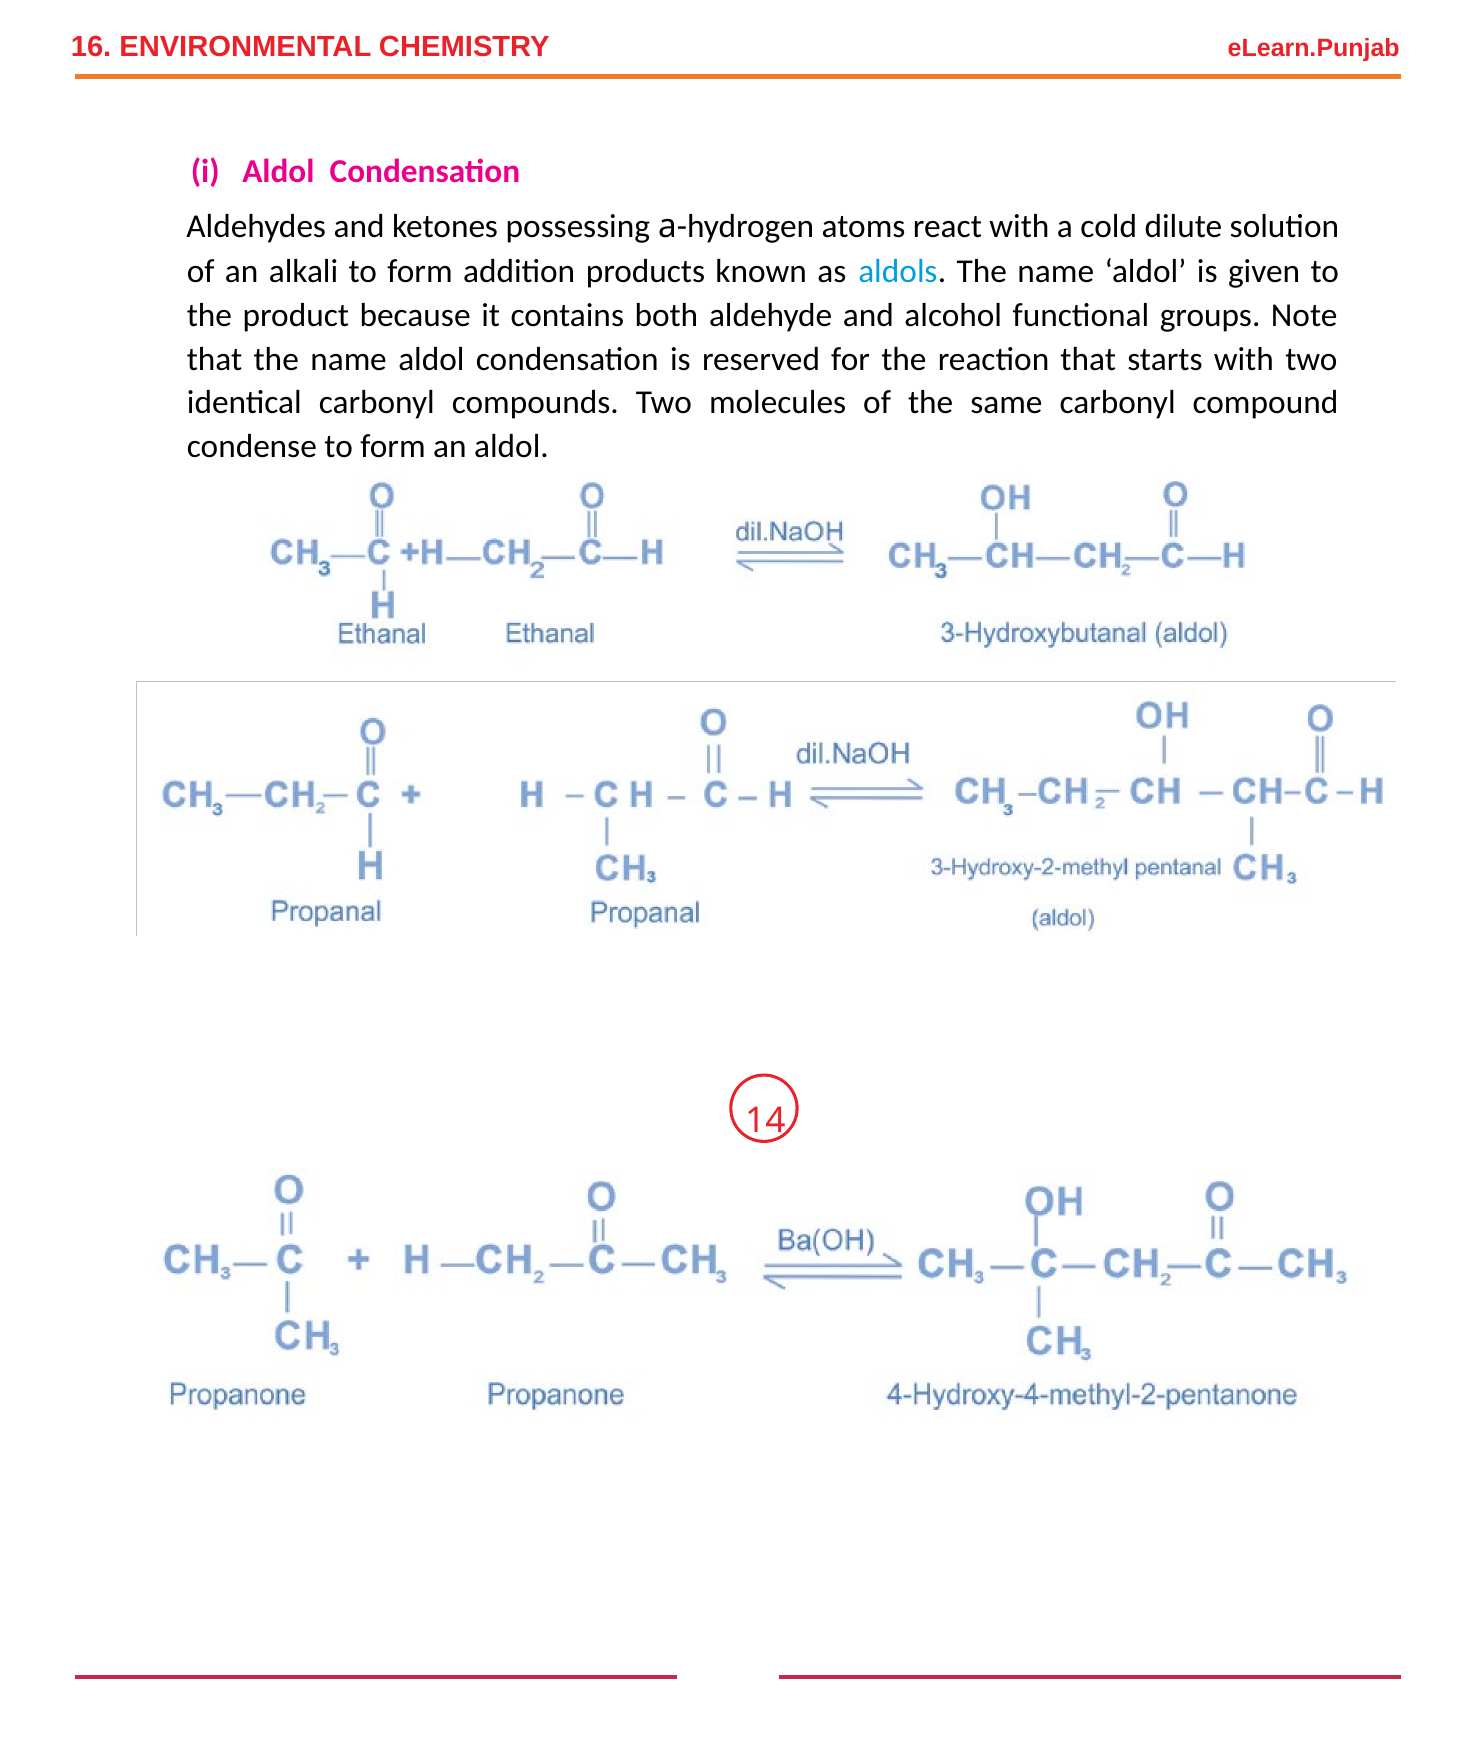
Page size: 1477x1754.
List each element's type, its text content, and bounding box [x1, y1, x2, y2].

text Aldehydes and ketones possessing a-hydrogen atoms react with a cold dilute solution of an alkali to form addition products known as aldols. The name ‘aldol’ is given to the product because it contains both aldehyde and alcohol functional groups. Note that the name aldol condensation is reserved for the reaction that starts with two identical carbonyl compounds. Two molecules of the same carbonyl compound condense to form an aldol. [186, 202, 1339, 465]
picture [121, 1145, 1382, 1436]
subtitle (i) Aldol Condensation [191, 150, 1348, 191]
picture [136, 468, 1396, 936]
